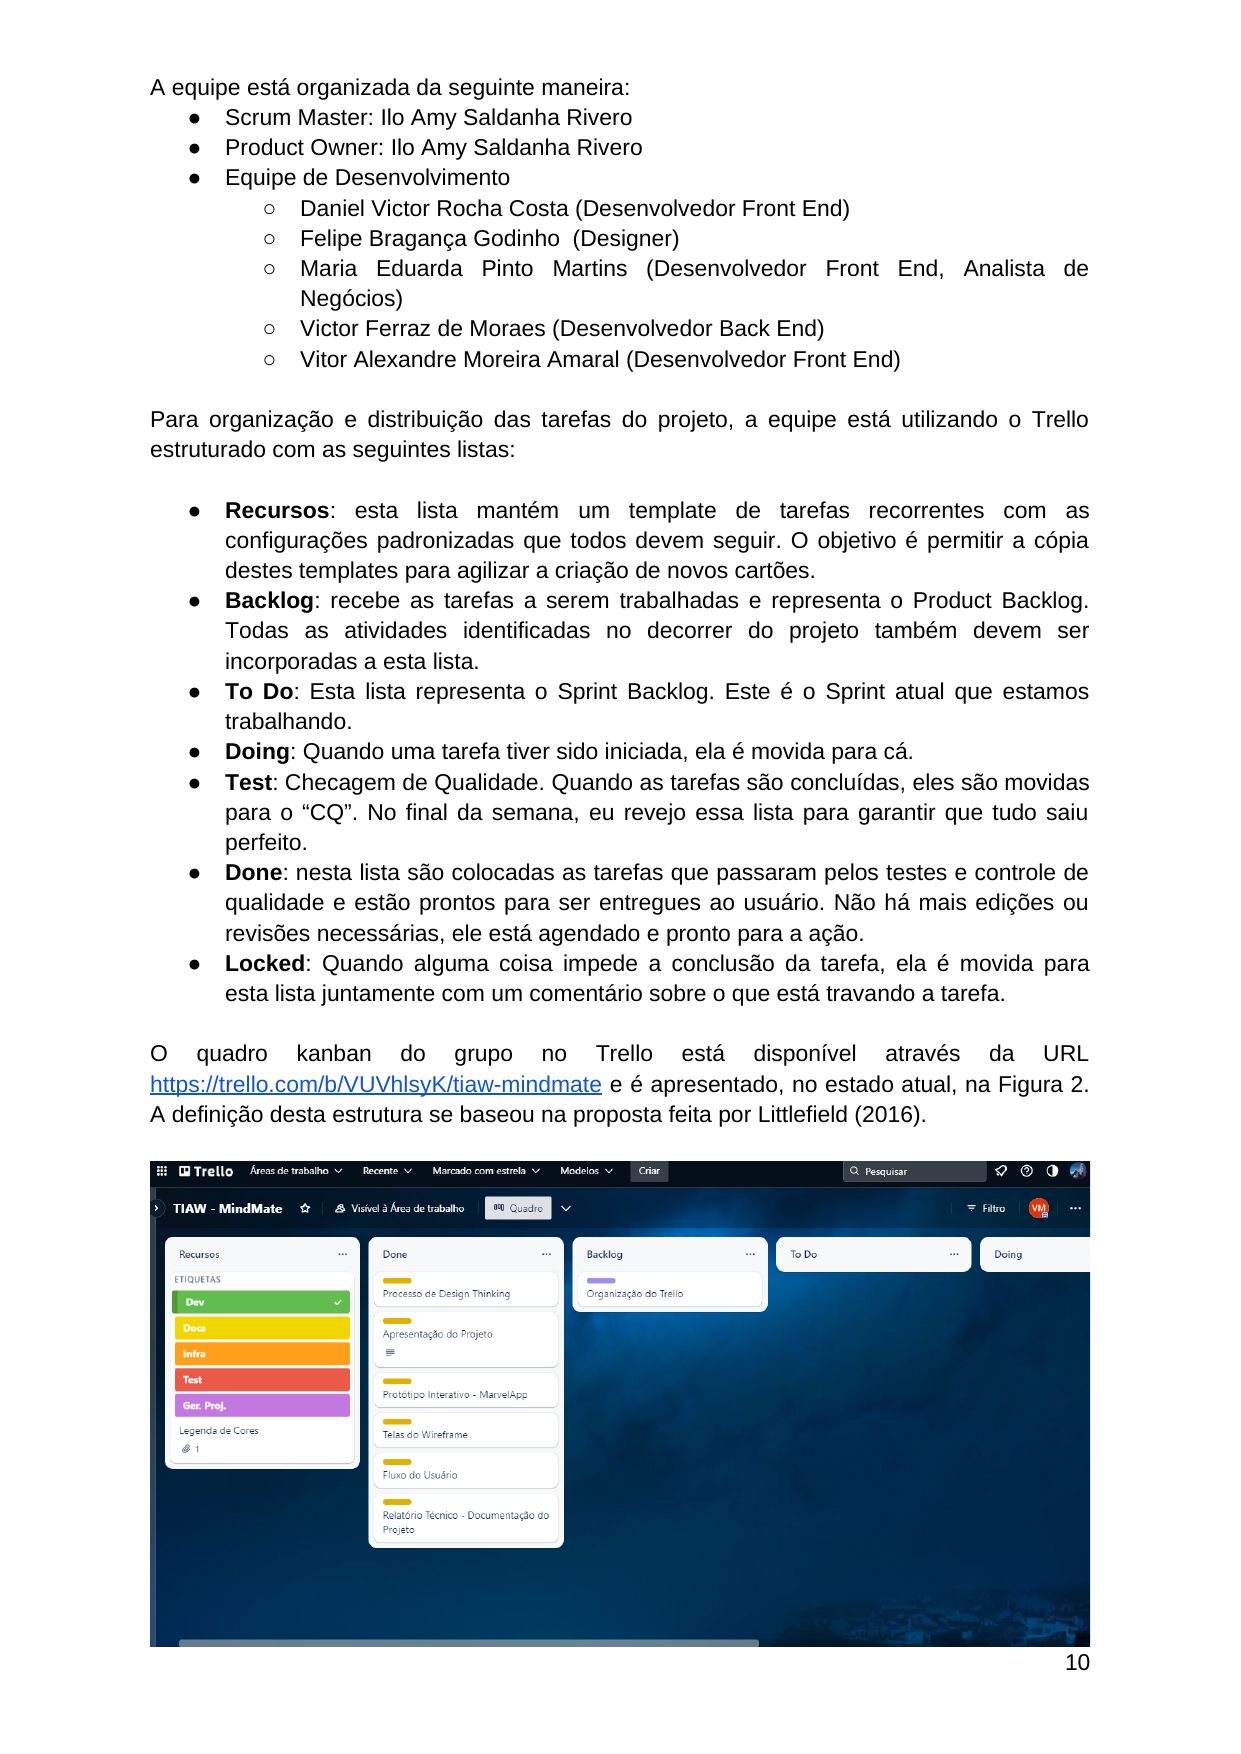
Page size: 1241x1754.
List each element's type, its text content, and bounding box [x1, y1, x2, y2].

list Vitor Alexandre Moreira Amaral (Desenvolvedor Front End) [262, 346, 1090, 372]
text A equipe está organizada da seguinte maneira: [150, 74, 1090, 100]
list To Do: Esta lista representa o Sprint Backlog. Este é o Sprint atual que estamos trabalhando. [187, 678, 1090, 734]
list Done: nesta lista são colocadas as tarefas que passaram pelos testes e controle de qualidade e estão prontos para ser entregues ao usuário. Não há mais edições ou revisões necessárias, ele está agendado e pronto para a ação. [187, 859, 1090, 946]
list Scrum Master: Ilo Amy Saldanha Rivero [187, 104, 1090, 130]
text O quadro kanban do grupo no Trello está disponível através da URL https://trello.com/b/VUVhlsyK/tiaw-mindmate e é apresentado, no estado atual, na Figura 2. A definição desta estrutura se baseou na proposta feita por Littlefield (2016). [150, 1040, 1090, 1127]
list Product Owner: Ilo Amy Saldanha Rivero [187, 134, 1090, 161]
picture [150, 1161, 1091, 1647]
list Victor Ferraz de Moraes (Desenvolvedor Back End) [262, 315, 1090, 342]
list Daniel Victor Rocha Costa (Desenvolvedor Front End) [262, 194, 1090, 221]
list Doing: Quando uma tarefa tiver sido iniciada, ela é movida para cá. [187, 738, 1090, 765]
list Test: Checagem de Qualidade. Quando as tarefas são concluídas, eles são movidas para o “CQ”. No final da semana, eu revejo essa lista para garantir que tudo saiu perfeito. [187, 768, 1090, 855]
list Locked: Quando alguma coisa impede a conclusão da tarefa, ela é movida para esta lista juntamente com um comentário sobre o que está travando a tarefa. [187, 950, 1090, 1006]
list Maria Eduarda Pinto Martins (Desenvolvedor Front End, Analista de Negócios) [262, 255, 1090, 312]
list Recursos: esta lista mantém um template de tarefas recorrentes com as configurações padronizadas que todos devem seguir. O objetivo é permitir a cópia destes templates para agilizar a criação de novos cartões. [187, 497, 1090, 583]
list Equipe de Desenvolvimento [187, 164, 1090, 191]
list Felipe Bragança Godinho (Designer) [262, 225, 1090, 251]
list Backlog: recebe as tarefas a serem trabalhadas e representa o Product Backlog. Todas as atividades identificadas no decorrer do projeto também devem ser incorporadas a esta lista. [187, 587, 1090, 674]
text Para organização e distribuição das tarefas do projeto, a equipe está utilizando o Trello estruturado com as seguintes listas: [150, 406, 1090, 463]
